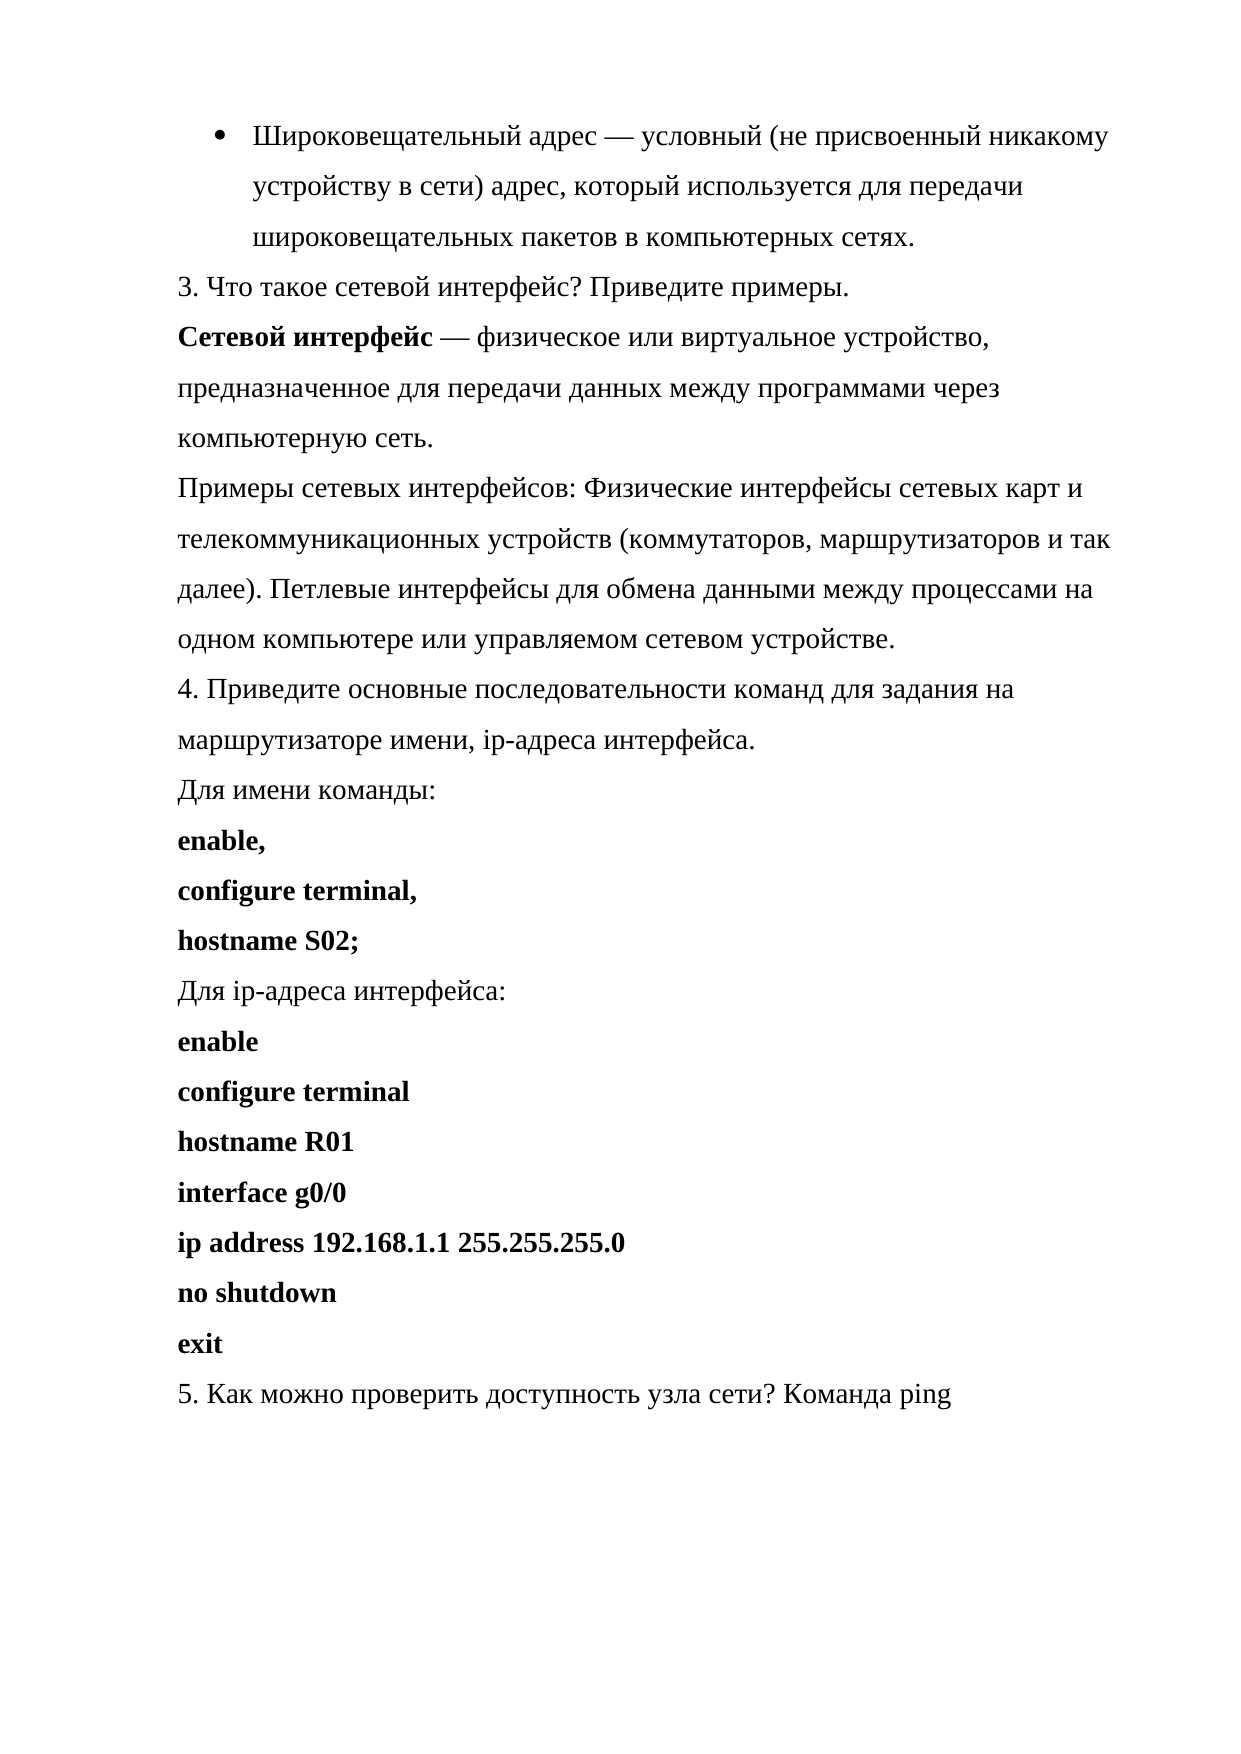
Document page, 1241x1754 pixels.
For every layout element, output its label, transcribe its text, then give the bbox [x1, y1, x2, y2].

text Для имени команды: [177, 772, 1152, 806]
text 3. Что такое сетевой интерфейс? Приведите примеры. [177, 269, 1152, 303]
text hostname R01 [177, 1124, 1152, 1158]
text no shutdown [177, 1275, 1152, 1309]
text hostname S02; [177, 923, 1152, 957]
text Для ip-адреса интерфейса: [177, 973, 1152, 1007]
text 4. Приведите основные последовательности команд для задания на маршрутизаторе имени, ip-адреса интерфейса. [177, 672, 1152, 756]
text configure terminal [177, 1074, 1152, 1108]
text exit [177, 1326, 1152, 1359]
text enable, [177, 823, 1152, 856]
text Сетевой интерфейс — физическое или виртуальное устройство, предназначенное для передачи данных между программами через компьютерную сеть. [177, 319, 1152, 454]
text configure terminal, [177, 873, 1152, 906]
list Широковещательный адрес — условный (не присвоенный никакому устройству в сети) адрес, который используется для передачи широковещательных пакетов в компьютерных сетях. [215, 118, 1152, 252]
text enable [177, 1024, 1152, 1057]
text interface g0/0 [177, 1175, 1152, 1208]
text Примеры сетевых интерфейсов: Физические интерфейсы сетевых карт и телекоммуникационных устройств (коммутаторов, маршрутизаторов и так далее). Петлевые интерфейсы для обмена данными между процессами на одном компьютере или управляемом сетевом устройстве. [177, 470, 1152, 655]
text ip address 192.168.1.1 255.255.255.0 [177, 1225, 1152, 1259]
text 5. Как можно проверить доступность узла сети? Команда ping [177, 1376, 1152, 1409]
